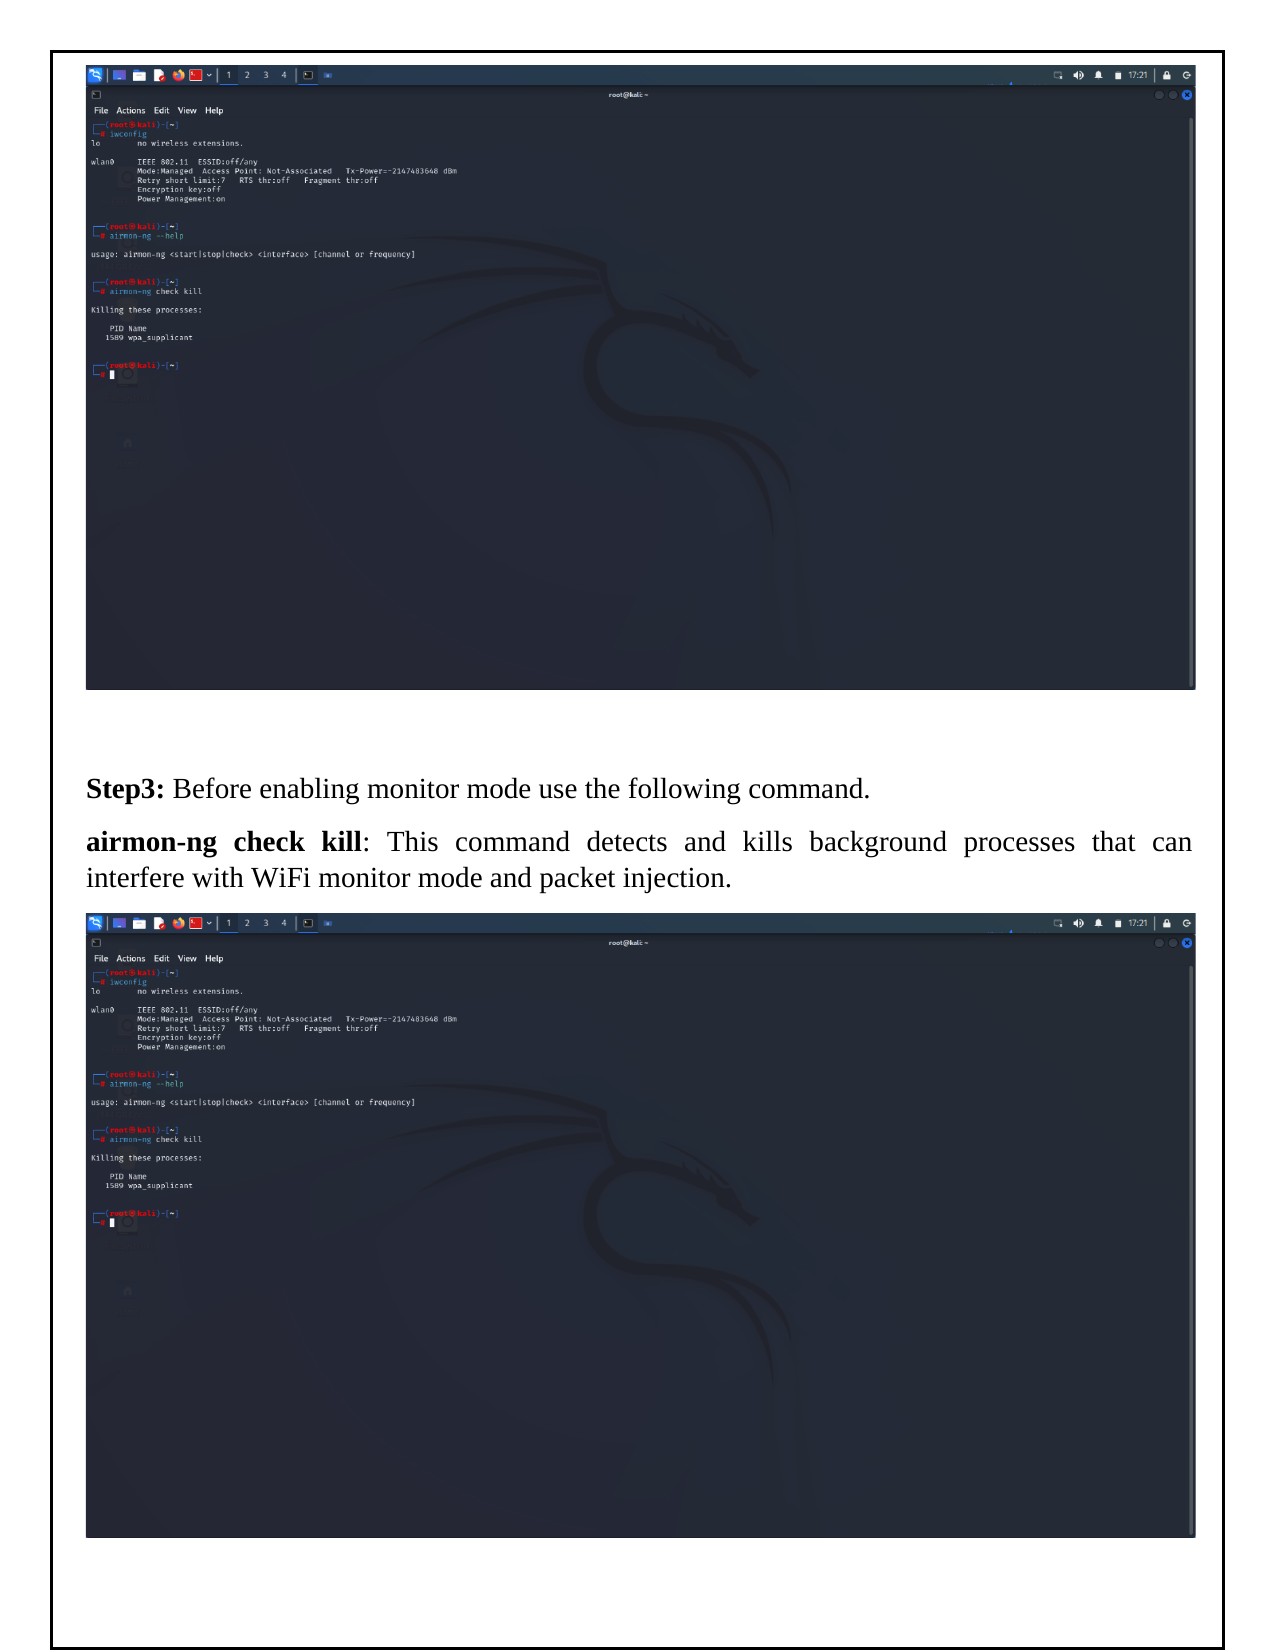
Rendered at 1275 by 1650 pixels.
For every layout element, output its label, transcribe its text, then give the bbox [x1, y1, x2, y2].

picture [85, 65, 1196, 690]
picture [85, 913, 1196, 1538]
text Step3: Before enabling monitor mode use the following command. [86, 772, 1193, 805]
text airmon-ng check kill: This command detects and kills background processes that can interfere with WiFi monitor mode and packet injection. [86, 824, 1193, 894]
